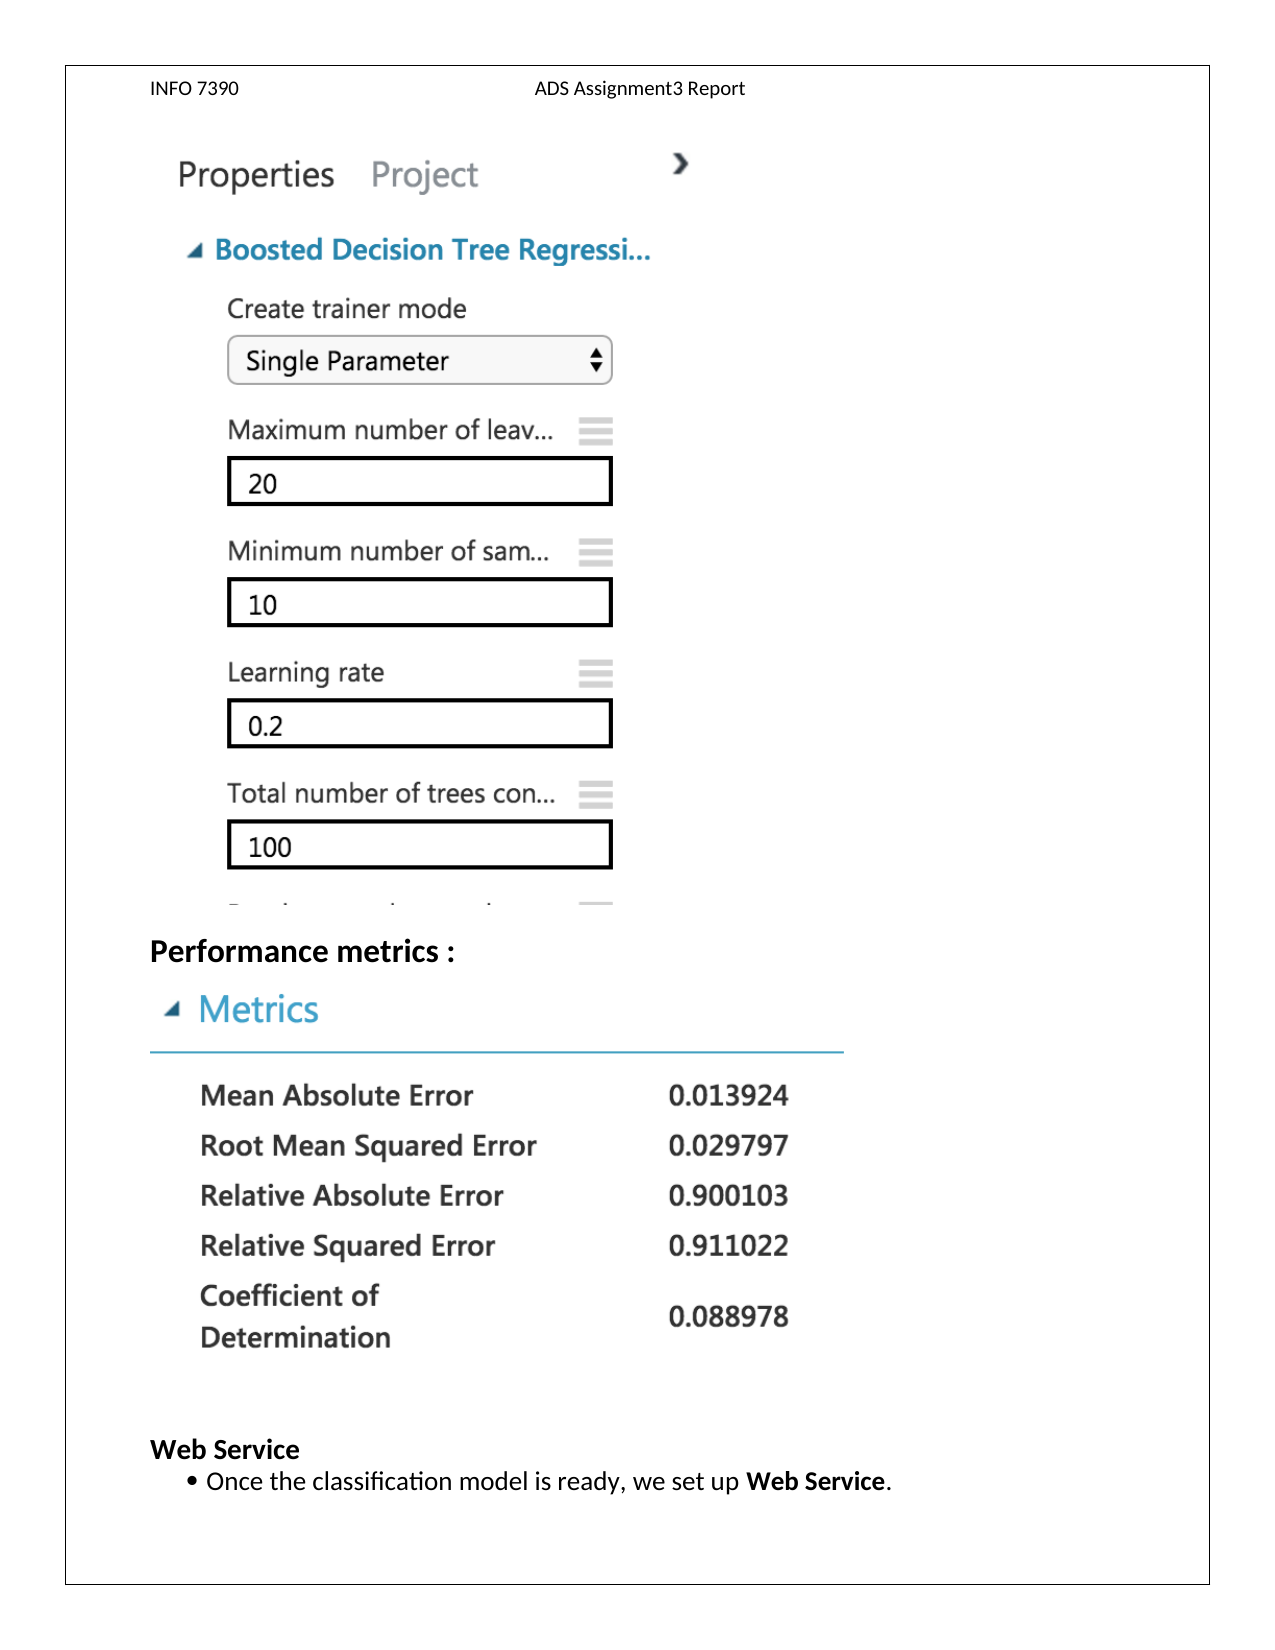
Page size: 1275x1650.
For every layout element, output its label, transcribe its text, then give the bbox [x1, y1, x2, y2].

picture [150, 150, 711, 905]
picture [150, 970, 846, 1406]
text Performance metrics : [150, 929, 1125, 970]
list Once the classification model is ready, we set up Web Service. [187, 1466, 1125, 1497]
text Web Service [150, 1431, 1125, 1466]
